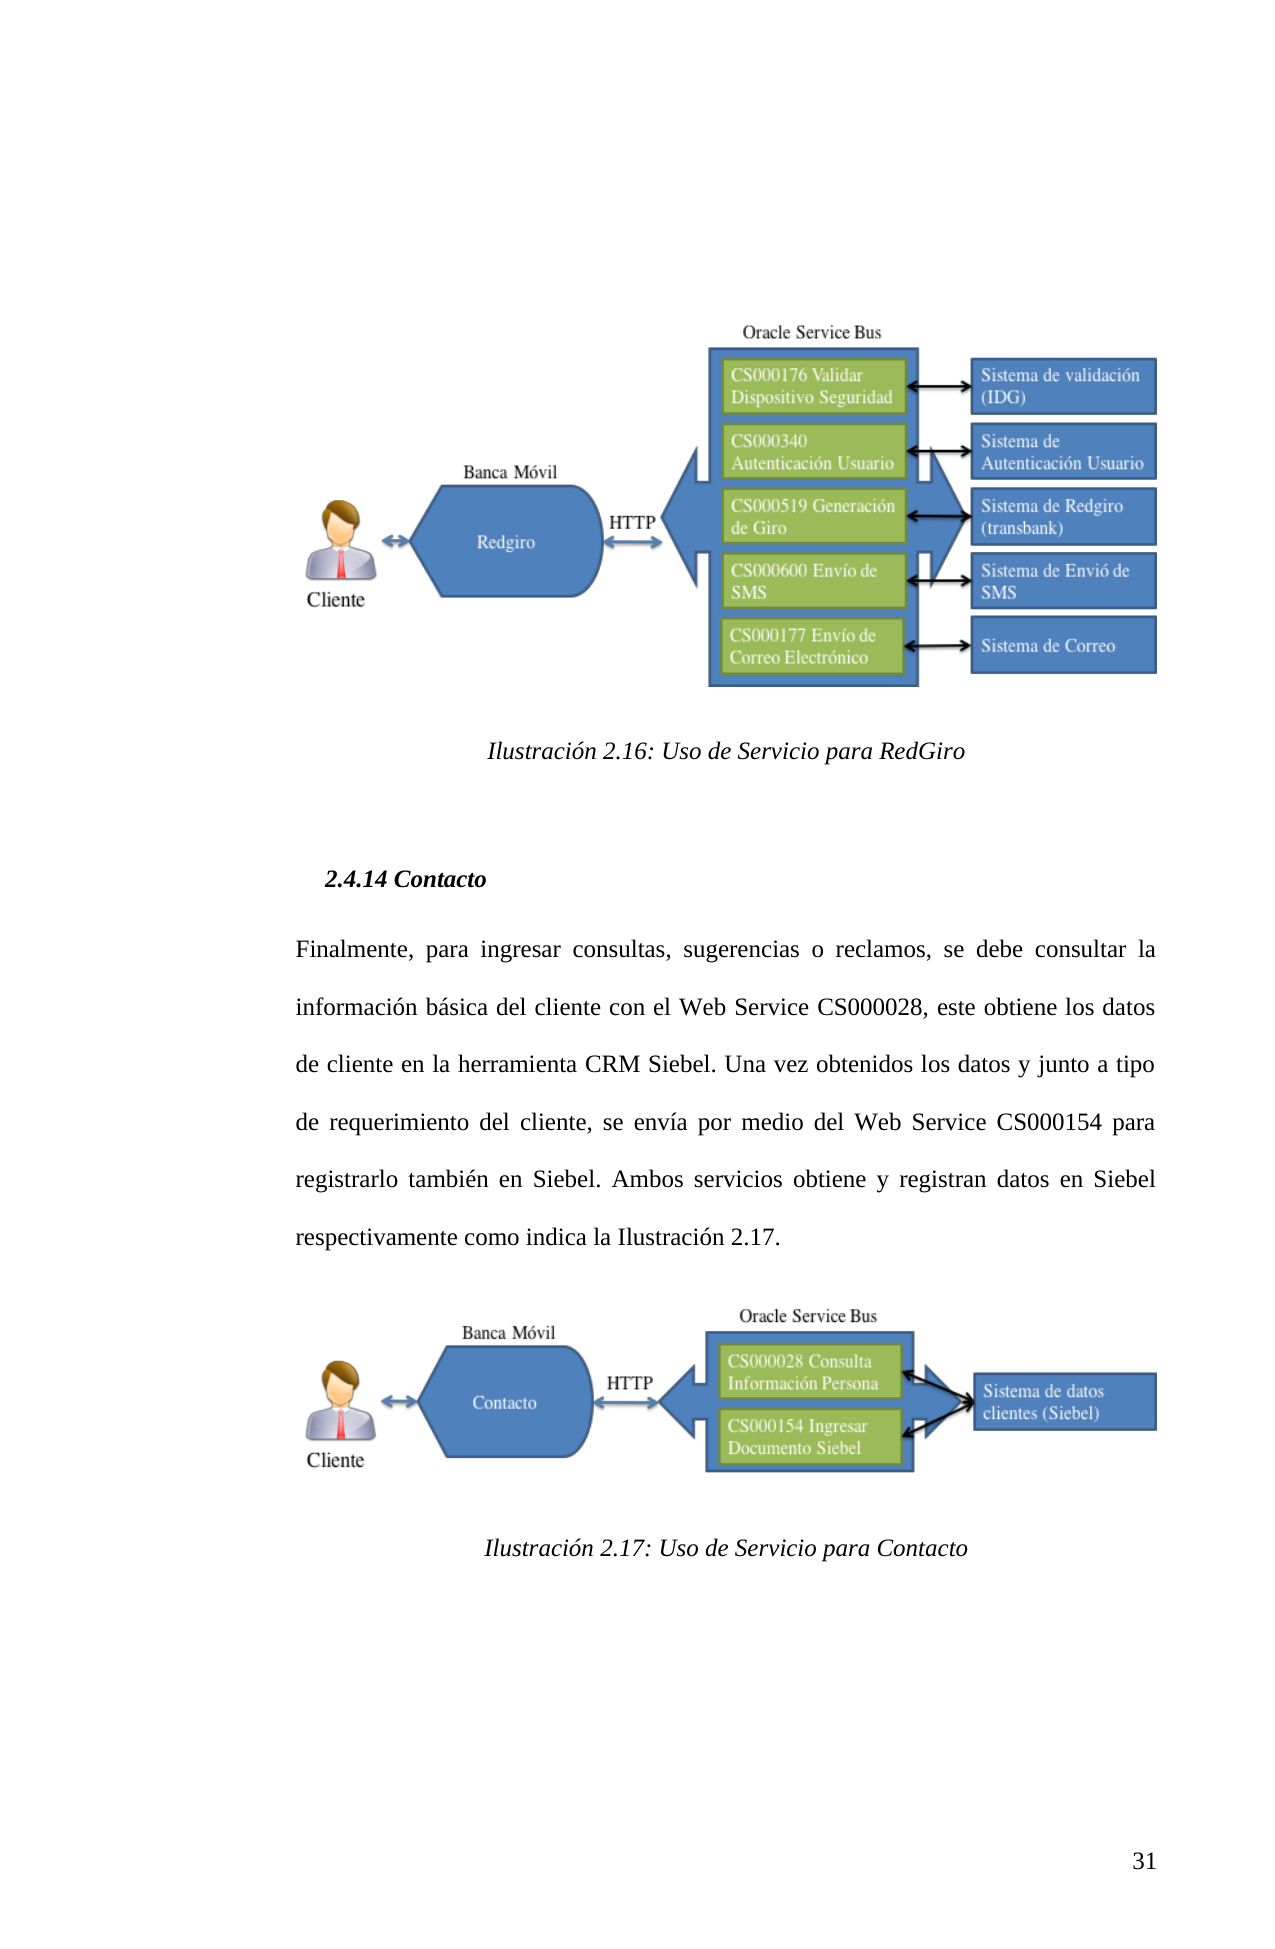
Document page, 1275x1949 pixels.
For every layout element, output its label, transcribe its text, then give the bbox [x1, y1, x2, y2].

picture [295, 1300, 1157, 1484]
text Ilustración 2.16: Uso de Servicio para RedGiro [295, 736, 1157, 765]
text Finalmente, para ingresar consultas, sugerencias o reclamos, se debe consultar la información básica del cliente con el Web Service CS000028, este obtiene los datos de cliente en la herramienta CRM Siebel. Una vez obtenidos los datos y junto a tipo de requerimiento del cliente, se envía por medio del Web Service CS000154 para registrarlo también en Siebel. Ambos servicios obtiene y registran datos en Siebel respectivamente como indica la Ilustración 2.17. [295, 934, 1157, 1250]
subtitle Contacto [325, 864, 1157, 893]
text Ilustración 2.17: Uso de Servicio para Contacto [295, 1533, 1157, 1562]
picture [295, 314, 1157, 687]
